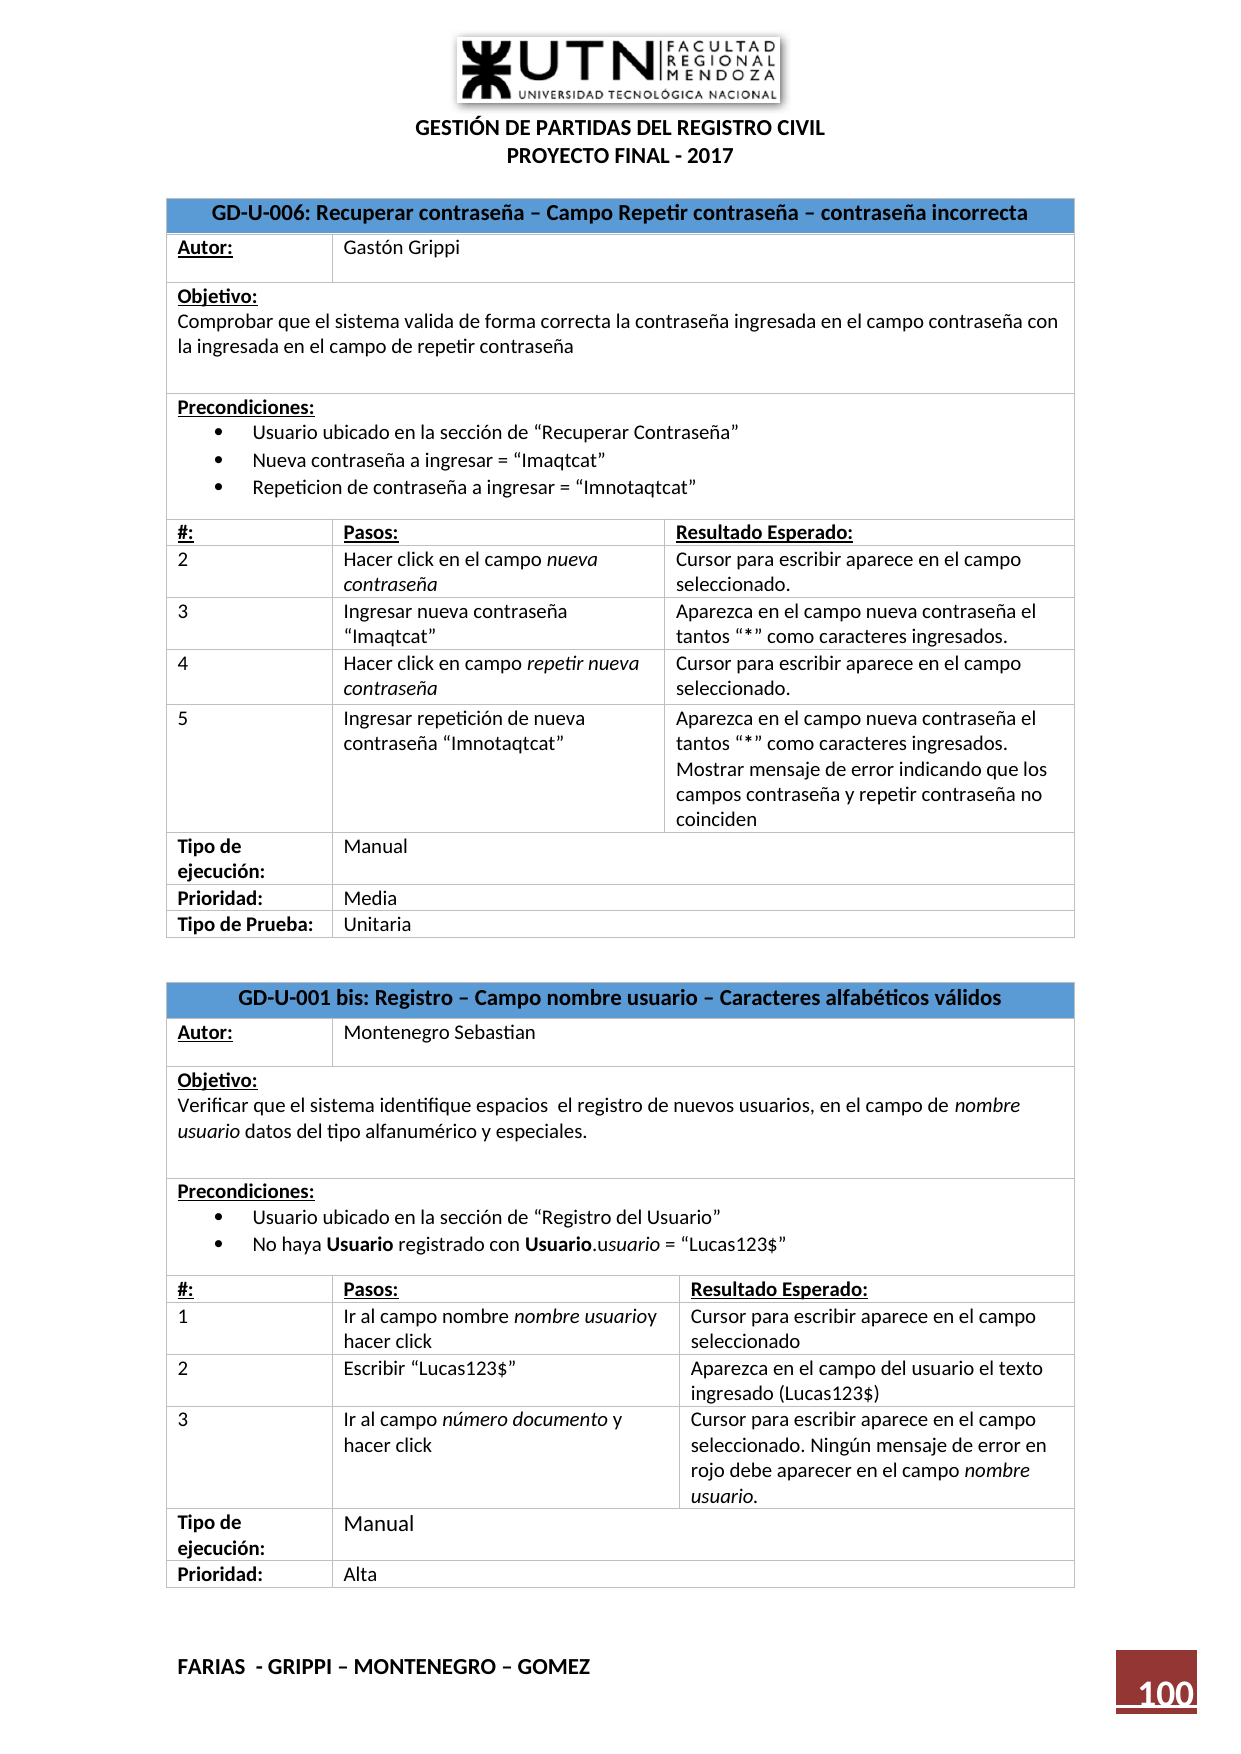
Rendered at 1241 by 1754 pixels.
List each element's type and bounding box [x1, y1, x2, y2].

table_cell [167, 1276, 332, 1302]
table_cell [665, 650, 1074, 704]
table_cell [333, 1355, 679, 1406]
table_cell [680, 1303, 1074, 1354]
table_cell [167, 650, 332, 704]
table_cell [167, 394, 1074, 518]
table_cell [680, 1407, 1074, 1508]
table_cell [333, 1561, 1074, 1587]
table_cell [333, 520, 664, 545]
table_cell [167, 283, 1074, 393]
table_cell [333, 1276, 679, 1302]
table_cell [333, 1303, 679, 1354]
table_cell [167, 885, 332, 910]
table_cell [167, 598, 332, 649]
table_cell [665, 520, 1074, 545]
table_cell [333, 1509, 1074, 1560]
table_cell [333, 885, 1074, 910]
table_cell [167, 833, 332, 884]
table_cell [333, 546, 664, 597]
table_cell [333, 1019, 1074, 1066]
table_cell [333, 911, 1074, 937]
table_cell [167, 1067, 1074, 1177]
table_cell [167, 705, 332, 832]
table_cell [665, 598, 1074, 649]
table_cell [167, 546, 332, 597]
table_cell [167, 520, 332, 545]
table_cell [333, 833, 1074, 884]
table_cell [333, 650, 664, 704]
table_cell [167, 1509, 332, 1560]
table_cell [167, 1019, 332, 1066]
picture [449, 29, 791, 114]
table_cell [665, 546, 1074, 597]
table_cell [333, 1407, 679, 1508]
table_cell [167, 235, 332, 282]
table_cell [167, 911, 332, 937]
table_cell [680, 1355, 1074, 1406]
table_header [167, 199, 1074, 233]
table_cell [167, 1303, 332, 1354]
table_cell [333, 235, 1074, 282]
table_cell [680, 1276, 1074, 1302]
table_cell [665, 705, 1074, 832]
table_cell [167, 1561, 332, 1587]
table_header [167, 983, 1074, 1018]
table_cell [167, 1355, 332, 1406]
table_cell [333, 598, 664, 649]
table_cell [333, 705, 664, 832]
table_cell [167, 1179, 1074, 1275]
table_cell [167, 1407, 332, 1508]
